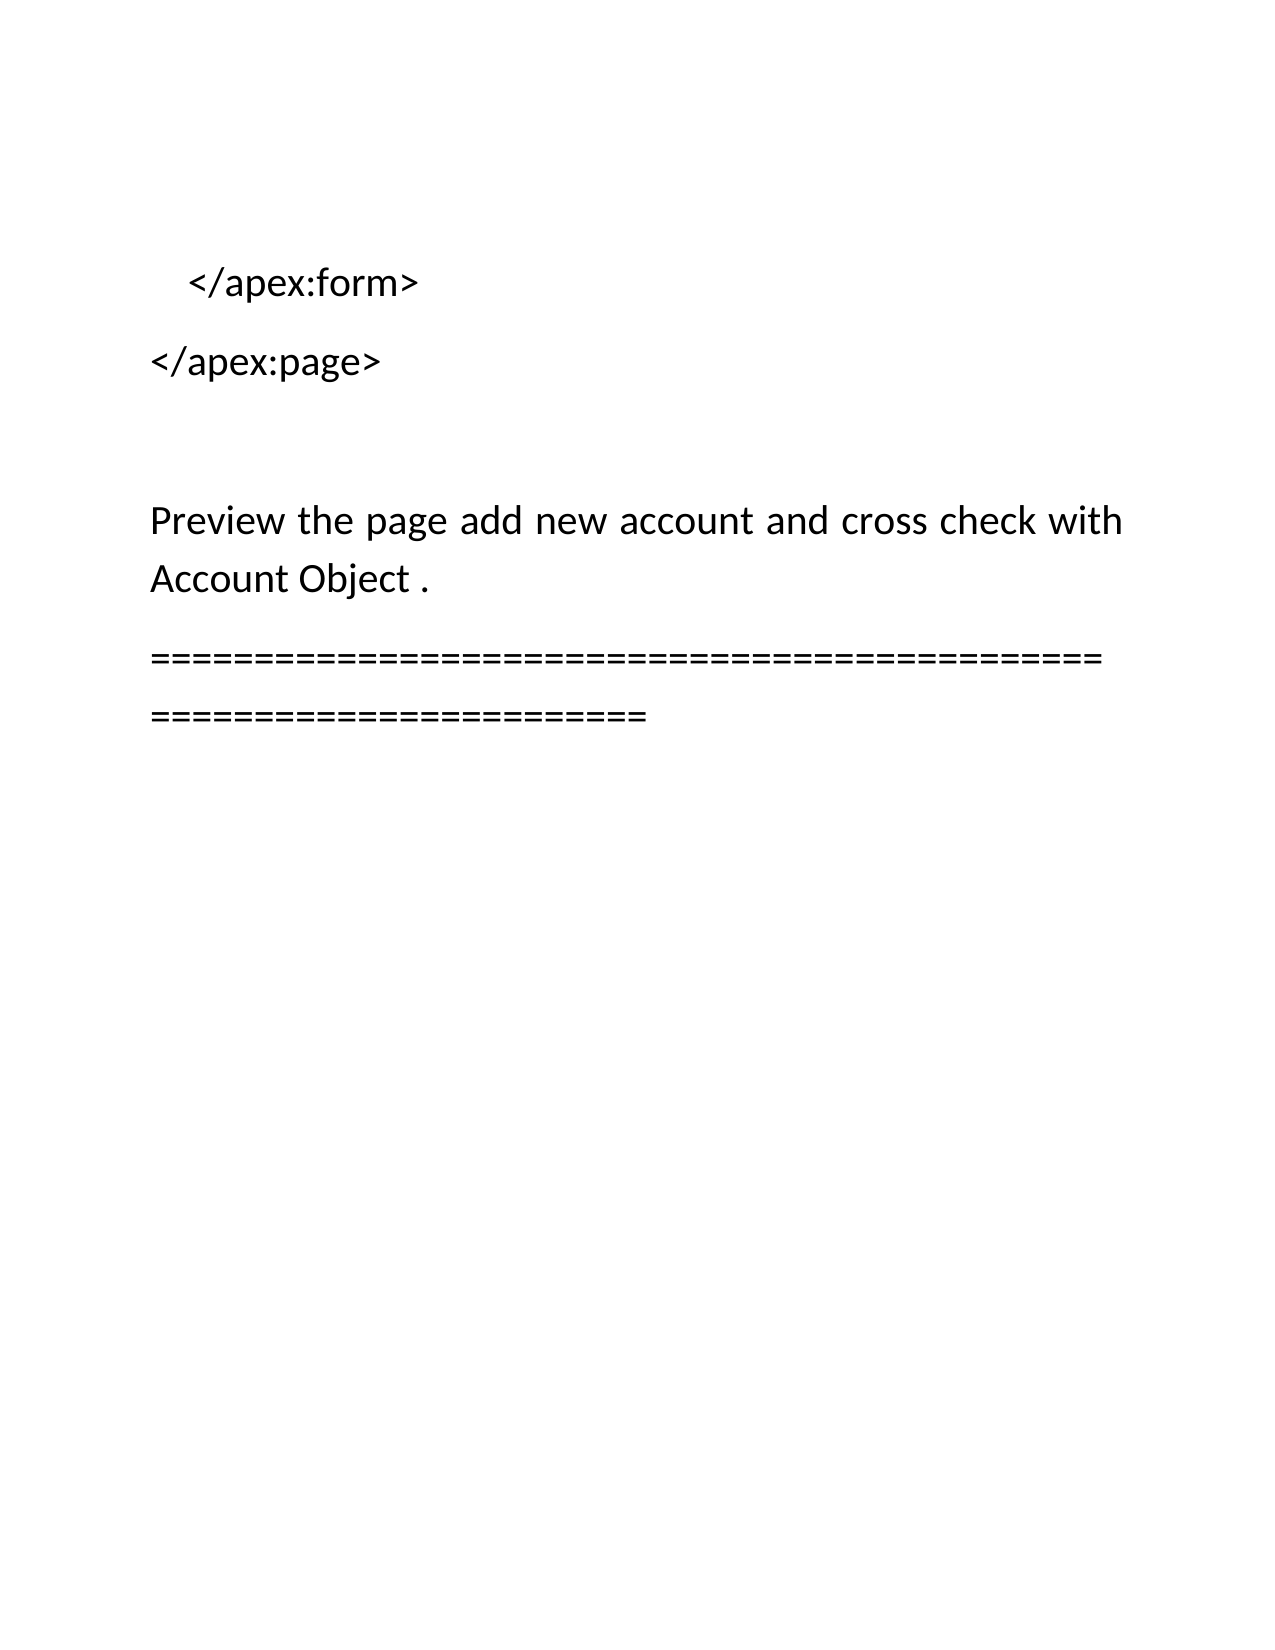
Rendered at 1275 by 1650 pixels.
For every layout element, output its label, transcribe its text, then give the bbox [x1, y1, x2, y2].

text ====================================================================== [150, 632, 1125, 741]
text </apex:form> [150, 256, 1125, 307]
text Preview the page add new account and cross check with Account Object . [150, 494, 1125, 603]
text </apex:page> [150, 335, 1125, 386]
